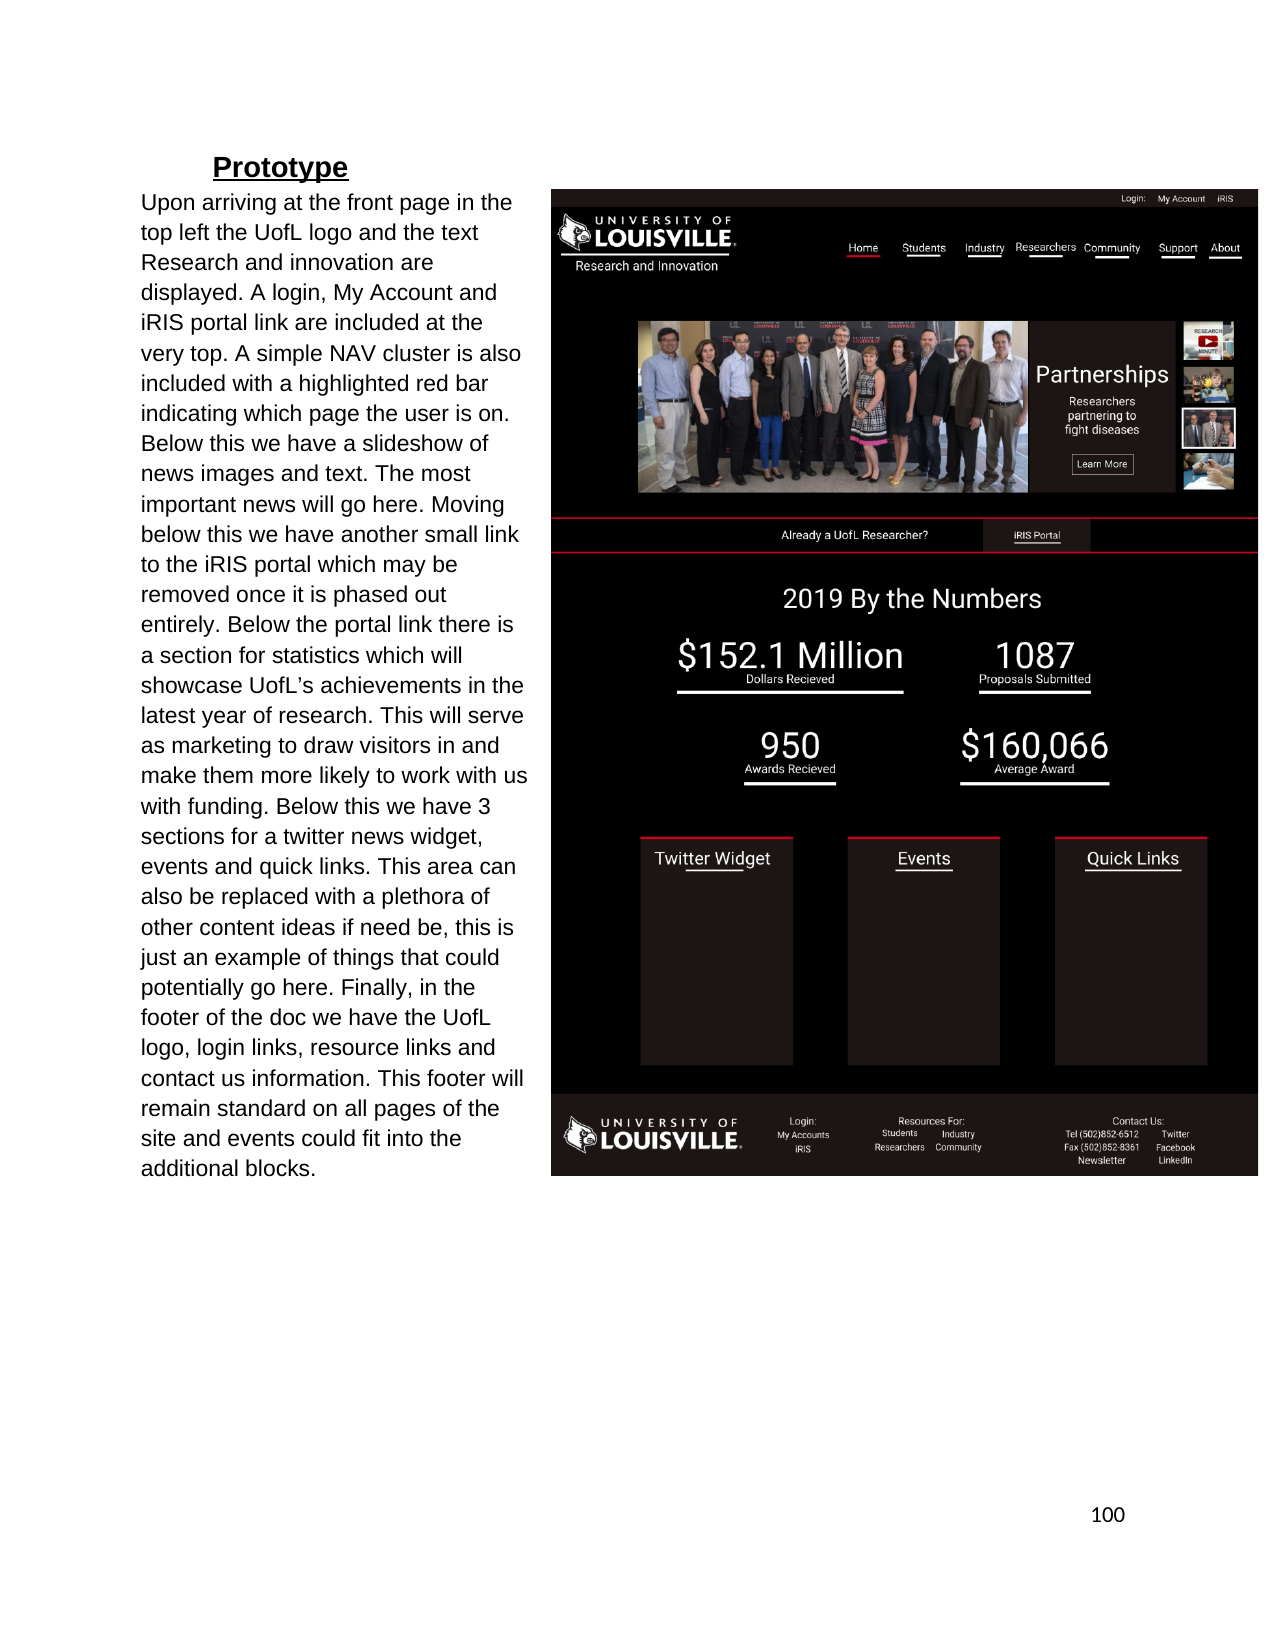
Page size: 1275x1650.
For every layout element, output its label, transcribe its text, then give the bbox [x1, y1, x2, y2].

picture [551, 189, 1259, 1176]
text Prototype [28, 150, 1256, 183]
